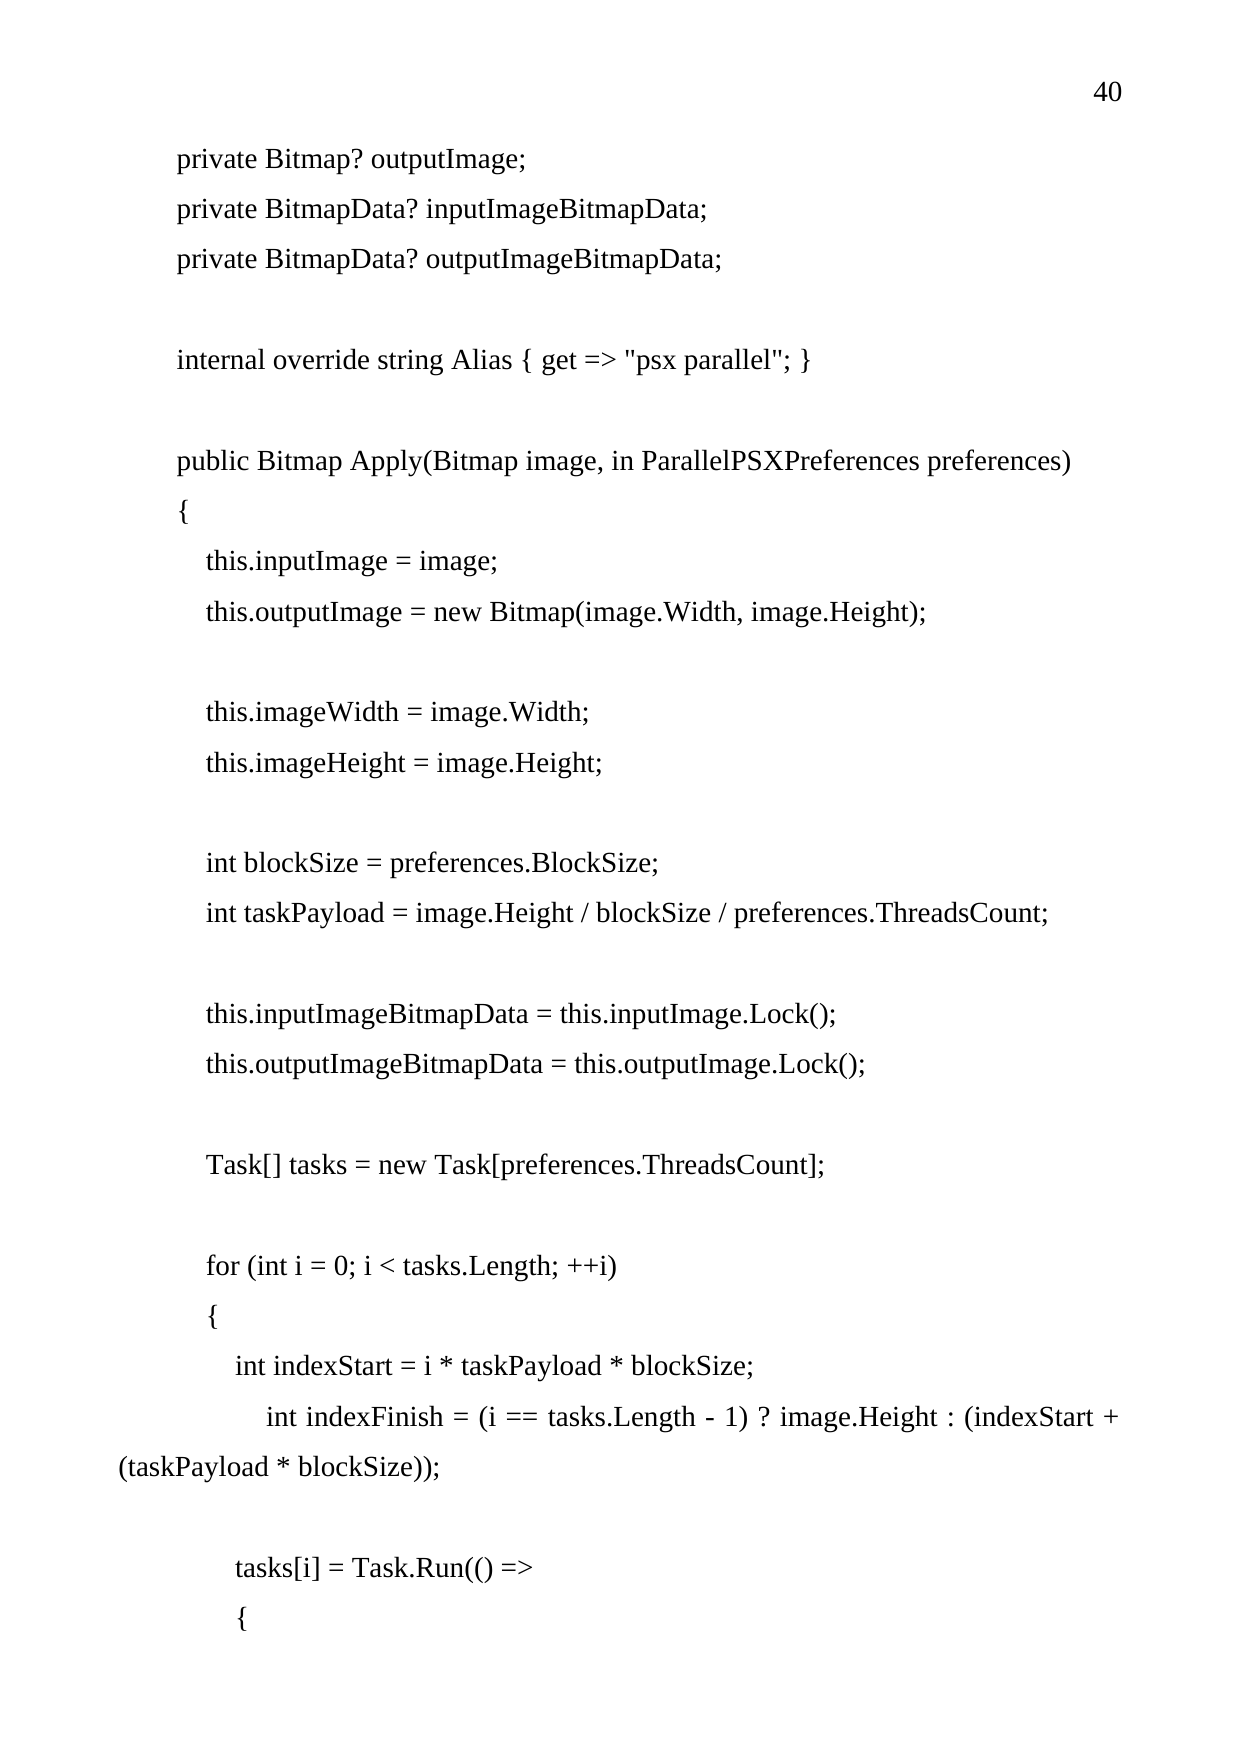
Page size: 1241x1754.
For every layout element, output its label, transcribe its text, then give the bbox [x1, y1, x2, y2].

text internal override string Alias { get => "psx parallel"; } [118, 342, 1122, 376]
text private Bitmap? outputImage; [118, 141, 1122, 174]
text { [118, 1600, 1122, 1633]
text this.imageWidth = image.Width; [118, 694, 1122, 728]
text private BitmapData? outputImageBitmapData; [118, 242, 1122, 275]
text private BitmapData? inputImageBitmapData; [118, 191, 1122, 225]
text this.imageHeight = image.Height; [118, 745, 1122, 778]
text this.inputImage = image; [118, 543, 1122, 577]
text public Bitmap Apply(Bitmap image, in ParallelPSXPreferences preferences) [118, 443, 1122, 476]
text this.inputImageBitmapData = this.inputImage.Lock(); [118, 996, 1122, 1030]
text tasks[i] = Task.Run(() => [118, 1550, 1122, 1583]
text int indexStart = i * taskPayload * blockSize; [118, 1348, 1122, 1382]
text int taskPayload = image.Height / blockSize / preferences.ThreadsCount; [118, 896, 1122, 929]
text Task[] tasks = new Task[preferences.ThreadsCount]; [118, 1147, 1122, 1181]
text { [118, 1298, 1122, 1332]
text this.outputImage = new Bitmap(image.Width, image.Height); [118, 594, 1122, 627]
text this.outputImageBitmapData = this.outputImage.Lock(); [118, 1047, 1122, 1080]
text int indexFinish = (i == tasks.Length - 1) ? image.Height : (indexStart + (taskPayload * blockSize)); [118, 1399, 1122, 1483]
text for (int i = 0; i < tasks.Length; ++i) [118, 1248, 1122, 1281]
text { [118, 493, 1122, 527]
text int blockSize = preferences.BlockSize; [118, 845, 1122, 879]
